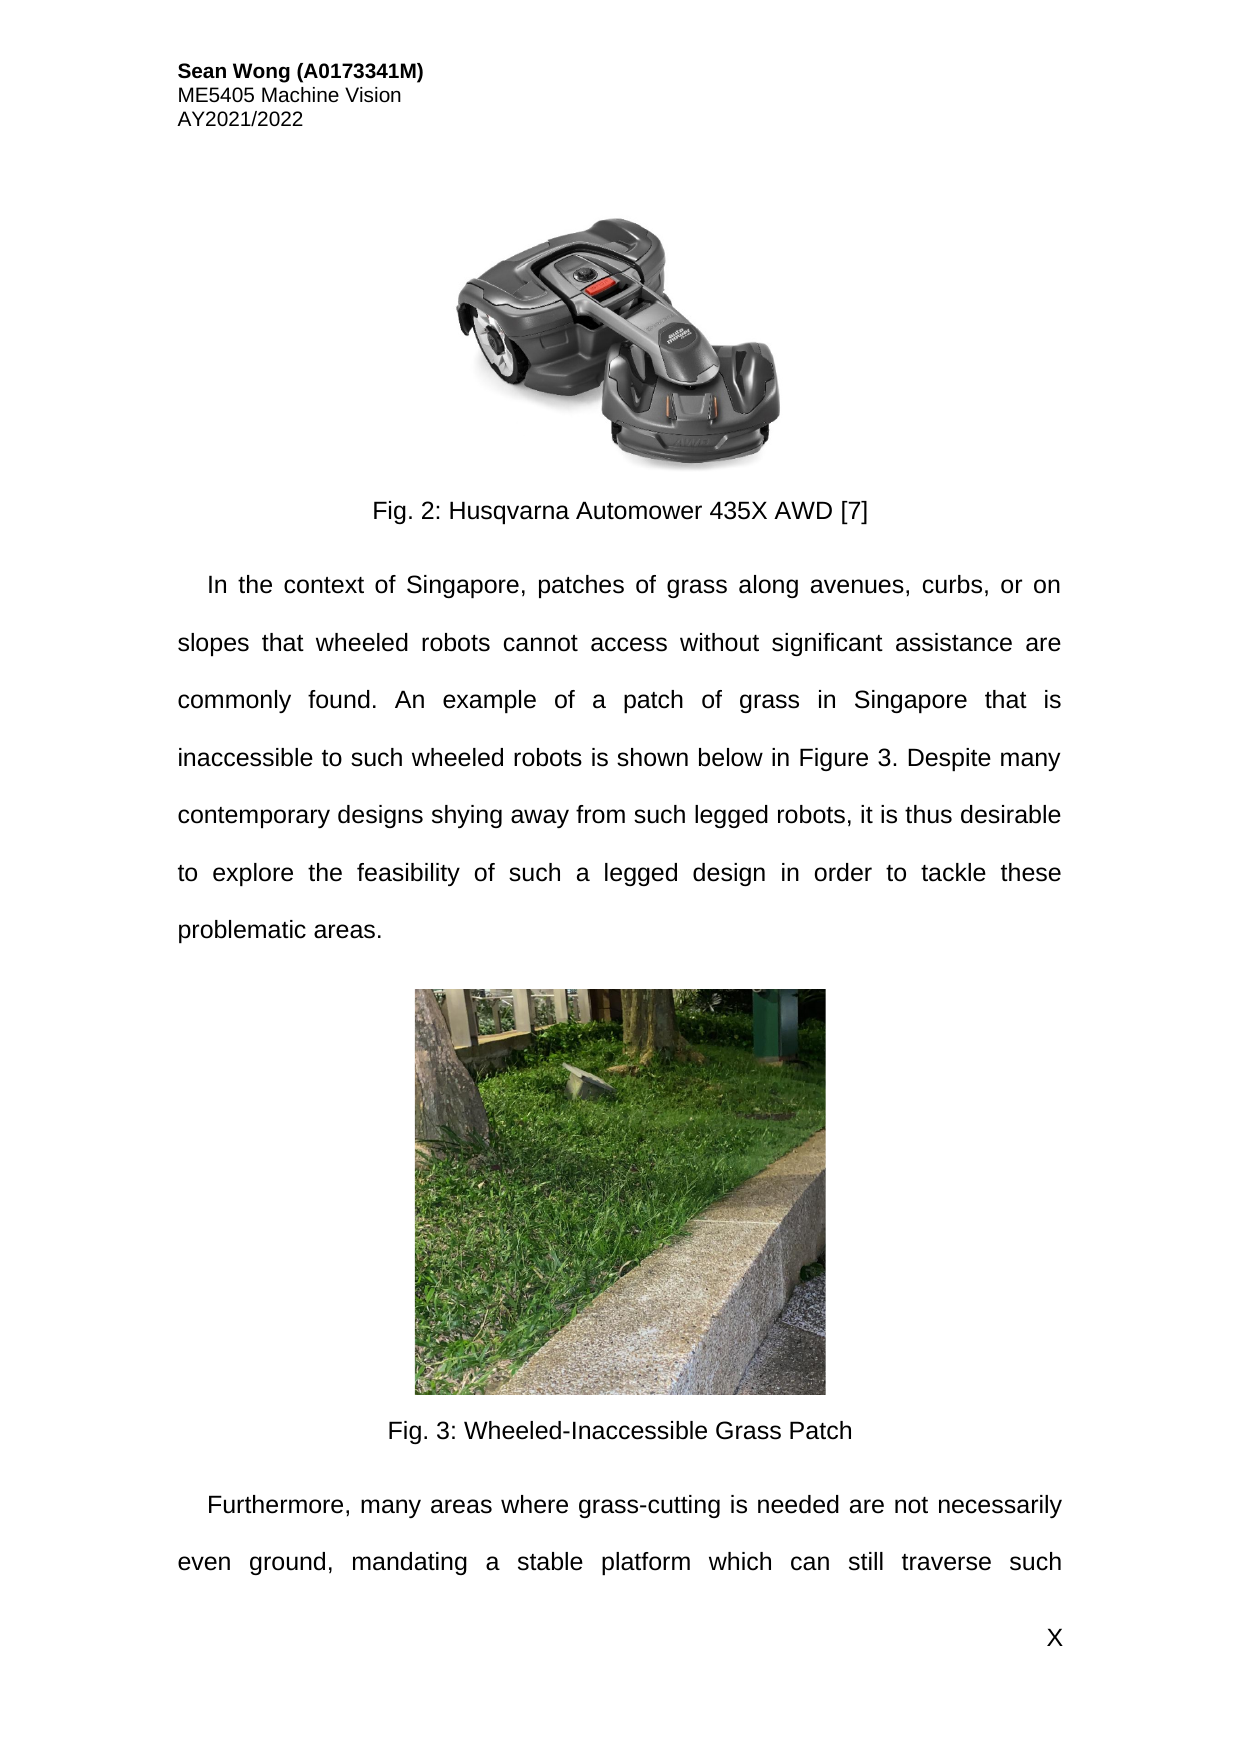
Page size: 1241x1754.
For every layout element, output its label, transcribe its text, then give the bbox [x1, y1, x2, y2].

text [177, 1490, 1063, 1576]
text Fig. 3: Wheeled-Inaccessible Grass Patch [177, 1416, 1063, 1444]
picture [414, 989, 826, 1395]
text In the context of Singapore, patches of grass along avenues, curbs, or on slopes that wheeled robots cannot access without significant assistance are commonly found. An example of a patch of grass in Singapore that is inaccessible to such wheeled robots is shown below in Figure 3. Despite many contemporary designs shying away from such legged robots, it is thus desirable to explore the feasibility of such a legged design in order to tackle these problematic areas. [177, 570, 1063, 944]
text Fig. 2: Husqvarna Automower 435X AWD [177, 496, 1063, 525]
picture [442, 206, 798, 476]
